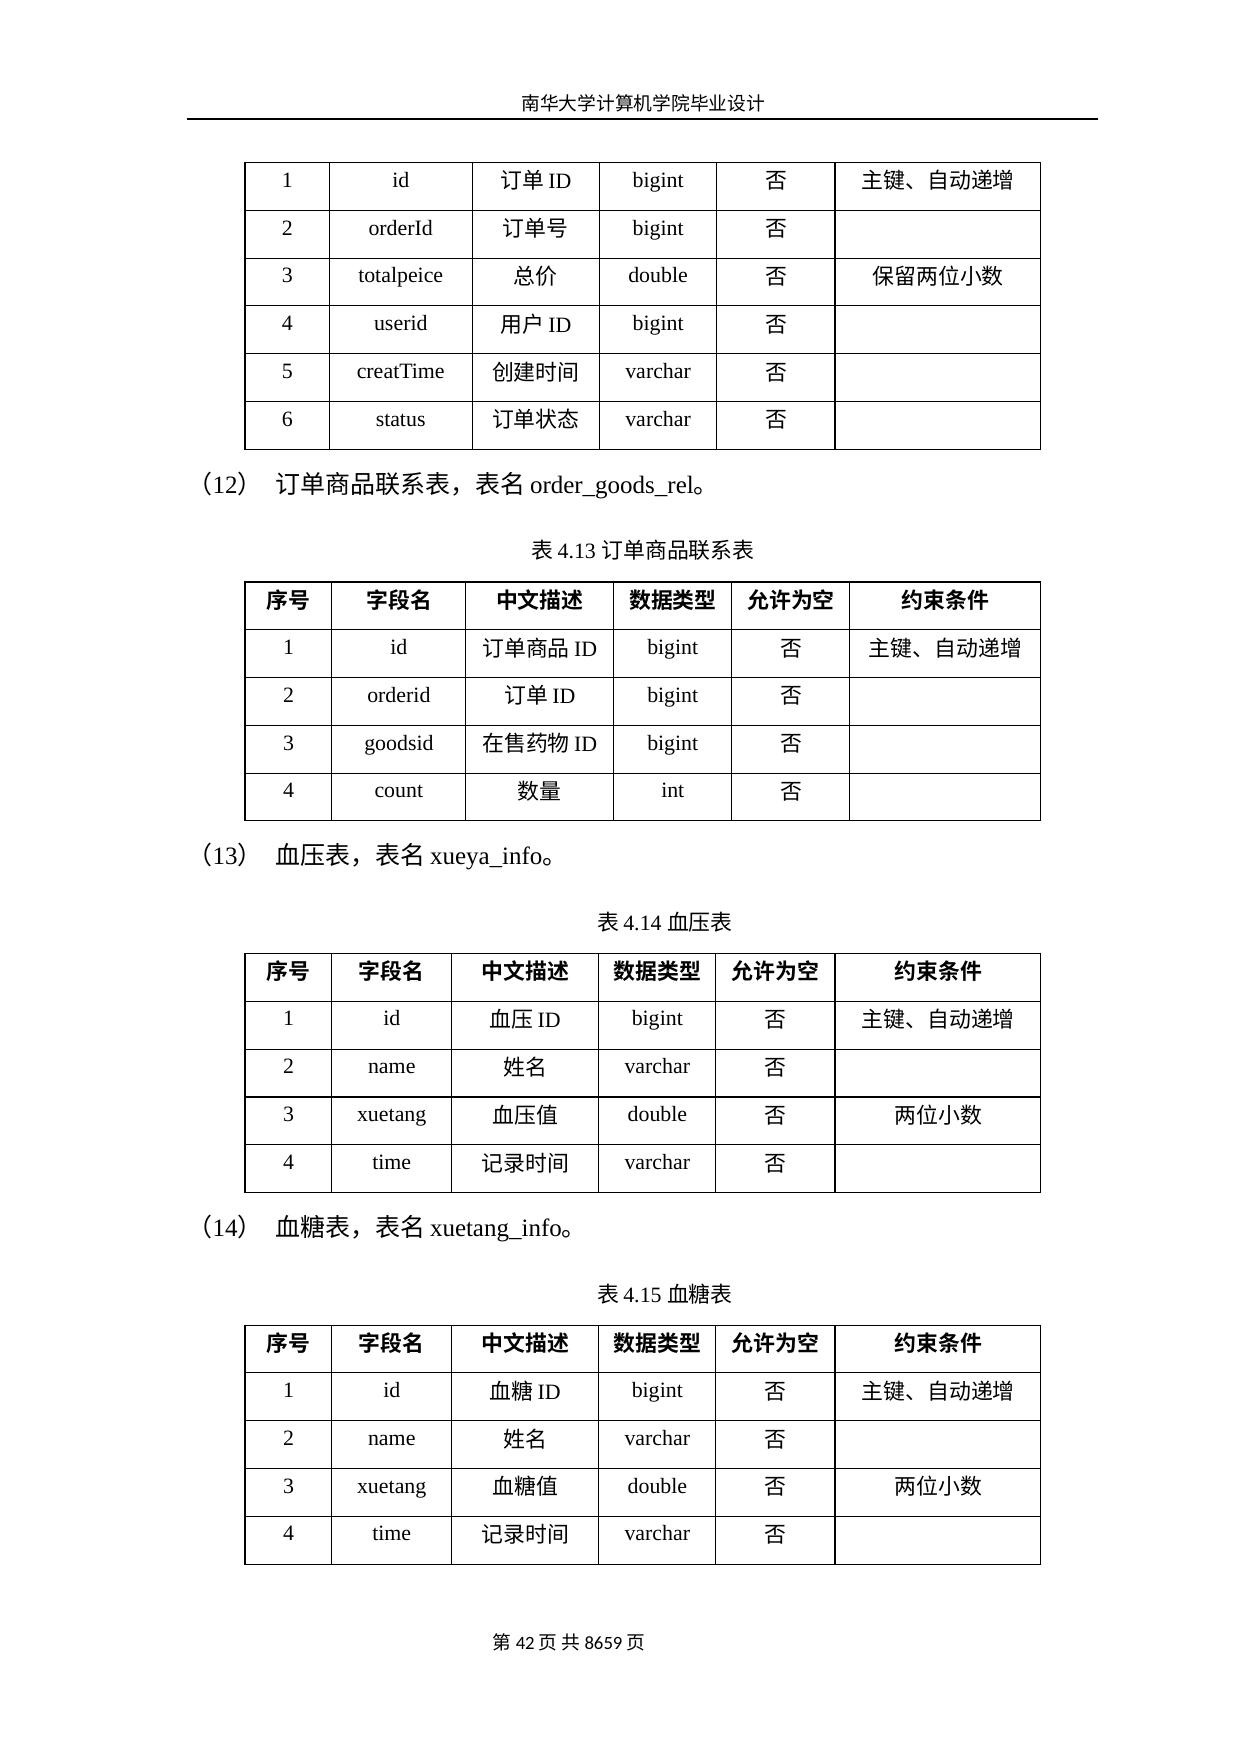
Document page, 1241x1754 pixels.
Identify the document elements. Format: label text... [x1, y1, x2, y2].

table_cell id [332, 1373, 451, 1420]
table_cell 否 [717, 306, 834, 353]
table_cell 5 [246, 354, 329, 401]
table_cell 订单号 [473, 211, 599, 258]
table_cell 否 [716, 1421, 834, 1468]
table_cell 姓名 [452, 1050, 598, 1096]
table_cell 两位小数 [836, 1469, 1040, 1516]
table_header 字段名 [332, 954, 451, 1001]
table_cell name [332, 1421, 451, 1468]
table_cell 4 [246, 1517, 331, 1563]
table_cell double [599, 1098, 715, 1144]
table_header 字段名 [332, 583, 465, 629]
table_cell 记录时间 [452, 1145, 598, 1192]
table_cell 否 [732, 678, 849, 725]
table_cell [836, 1145, 1040, 1192]
table_cell id [332, 630, 465, 677]
table_cell 血压ID [452, 1002, 598, 1048]
table_header 允许为空 [716, 1326, 834, 1372]
table_cell id [330, 163, 472, 210]
table_cell 否 [732, 774, 849, 820]
table_cell [836, 1517, 1040, 1563]
text 表4.15 血糖表 [187, 1276, 1098, 1309]
table_cell 否 [717, 259, 834, 305]
table_cell 否 [716, 1002, 834, 1048]
table_cell [850, 726, 1040, 773]
table_cell time [332, 1517, 451, 1563]
table_cell name [332, 1050, 451, 1096]
table_cell 3 [246, 1098, 331, 1144]
table_cell 否 [717, 163, 834, 210]
table_cell bigint [614, 678, 731, 725]
table_header 约束条件 [850, 583, 1040, 629]
table_cell count [332, 774, 465, 820]
table_cell bigint [599, 1373, 715, 1420]
table_cell [836, 211, 1040, 258]
table_header 序号 [246, 1326, 331, 1372]
table_cell 否 [717, 354, 834, 401]
table_cell varchar [599, 1145, 715, 1192]
list 血糖表，表名xuetang_info。 [187, 1193, 1098, 1258]
table_cell [836, 354, 1040, 401]
table_cell 2 [246, 1050, 331, 1096]
table_cell totalpeice [330, 259, 472, 305]
table_header 允许为空 [732, 583, 849, 629]
table_cell 订单ID [466, 678, 613, 725]
table_cell 主键、自动递增 [836, 1373, 1040, 1420]
list 血压表，表名xueya_info。 [187, 821, 1098, 886]
table_cell [836, 1421, 1040, 1468]
table_cell 创建时间 [473, 354, 599, 401]
table_cell 否 [716, 1098, 834, 1144]
table_cell 否 [716, 1373, 834, 1420]
table_cell 4 [246, 774, 331, 820]
table_cell 1 [246, 630, 331, 677]
table_cell 2 [246, 211, 329, 258]
table_cell [836, 1050, 1040, 1096]
table_cell 2 [246, 1421, 331, 1468]
table_cell 在售药物ID [466, 726, 613, 773]
table_cell xuetang [332, 1469, 451, 1516]
table_cell 3 [246, 726, 331, 773]
table_cell 记录时间 [452, 1517, 598, 1563]
table_cell [850, 774, 1040, 820]
text 表4.14 血压表 [187, 904, 1098, 937]
table_cell 血糖ID [452, 1373, 598, 1420]
table_cell creatTime [330, 354, 472, 401]
table_cell double [599, 1469, 715, 1516]
table_cell [836, 402, 1040, 449]
table_header 中文描述 [466, 583, 613, 629]
table_cell bigint [614, 726, 731, 773]
table_cell 订单ID [473, 163, 599, 210]
table_cell 保留两位小数 [836, 259, 1040, 305]
table_cell bigint [600, 211, 716, 258]
table_cell bigint [600, 163, 716, 210]
table_cell goodsid [332, 726, 465, 773]
table_cell 订单状态 [473, 402, 599, 449]
table_cell 主键、自动递增 [836, 1002, 1040, 1048]
table_cell 3 [246, 259, 329, 305]
table_header 序号 [246, 583, 331, 629]
table_cell 否 [716, 1145, 834, 1192]
table_cell 2 [246, 678, 331, 725]
table_cell 4 [246, 306, 329, 353]
text 表4.13 订单商品联系表 [187, 533, 1098, 566]
table_cell varchar [599, 1517, 715, 1563]
table_header 数据类型 [599, 954, 715, 1001]
table_cell int [614, 774, 731, 820]
table_cell varchar [599, 1050, 715, 1096]
table_cell 4 [246, 1145, 331, 1192]
table_cell bigint [614, 630, 731, 677]
table_cell 主键、自动递增 [836, 163, 1040, 210]
table_header 约束条件 [836, 954, 1040, 1001]
table_cell 否 [716, 1050, 834, 1096]
list 订单商品联系表，表名order_goods_rel。 [187, 450, 1098, 515]
table_cell orderid [332, 678, 465, 725]
table_cell 否 [716, 1469, 834, 1516]
table_cell 姓名 [452, 1421, 598, 1468]
table_cell 否 [716, 1517, 834, 1563]
table_cell 1 [246, 1002, 331, 1048]
table_cell [850, 678, 1040, 725]
table_cell bigint [600, 306, 716, 353]
table_cell [836, 306, 1040, 353]
table_cell 否 [717, 211, 834, 258]
table_cell 总价 [473, 259, 599, 305]
table_header 数据类型 [614, 583, 731, 629]
table_cell varchar [600, 354, 716, 401]
table_cell 用户ID [473, 306, 599, 353]
table_header 中文描述 [452, 1326, 598, 1372]
table_header 约束条件 [836, 1326, 1040, 1372]
table_cell bigint [599, 1002, 715, 1048]
table_cell status [330, 402, 472, 449]
table_header 中文描述 [452, 954, 598, 1001]
table_header 允许为空 [716, 954, 834, 1001]
table_cell 血压值 [452, 1098, 598, 1144]
table_cell 6 [246, 402, 329, 449]
table_cell 否 [732, 630, 849, 677]
table_cell id [332, 1002, 451, 1048]
table_cell 数量 [466, 774, 613, 820]
table_cell 1 [246, 1373, 331, 1420]
table_header 字段名 [332, 1326, 451, 1372]
table_cell orderId [330, 211, 472, 258]
table_header 序号 [246, 954, 331, 1001]
table_cell 否 [717, 402, 834, 449]
table_cell 主键、自动递增 [850, 630, 1040, 677]
table_cell varchar [599, 1421, 715, 1468]
table_cell 两位小数 [836, 1098, 1040, 1144]
table_cell 血糖值 [452, 1469, 598, 1516]
table_cell time [332, 1145, 451, 1192]
table_cell double [600, 259, 716, 305]
table_cell userid [330, 306, 472, 353]
table_cell 订单商品ID [466, 630, 613, 677]
table_cell 1 [246, 163, 329, 210]
table_cell varchar [600, 402, 716, 449]
table_cell 3 [246, 1469, 331, 1516]
table_header 数据类型 [599, 1326, 715, 1372]
table_cell 否 [732, 726, 849, 773]
table_cell xuetang [332, 1098, 451, 1144]
